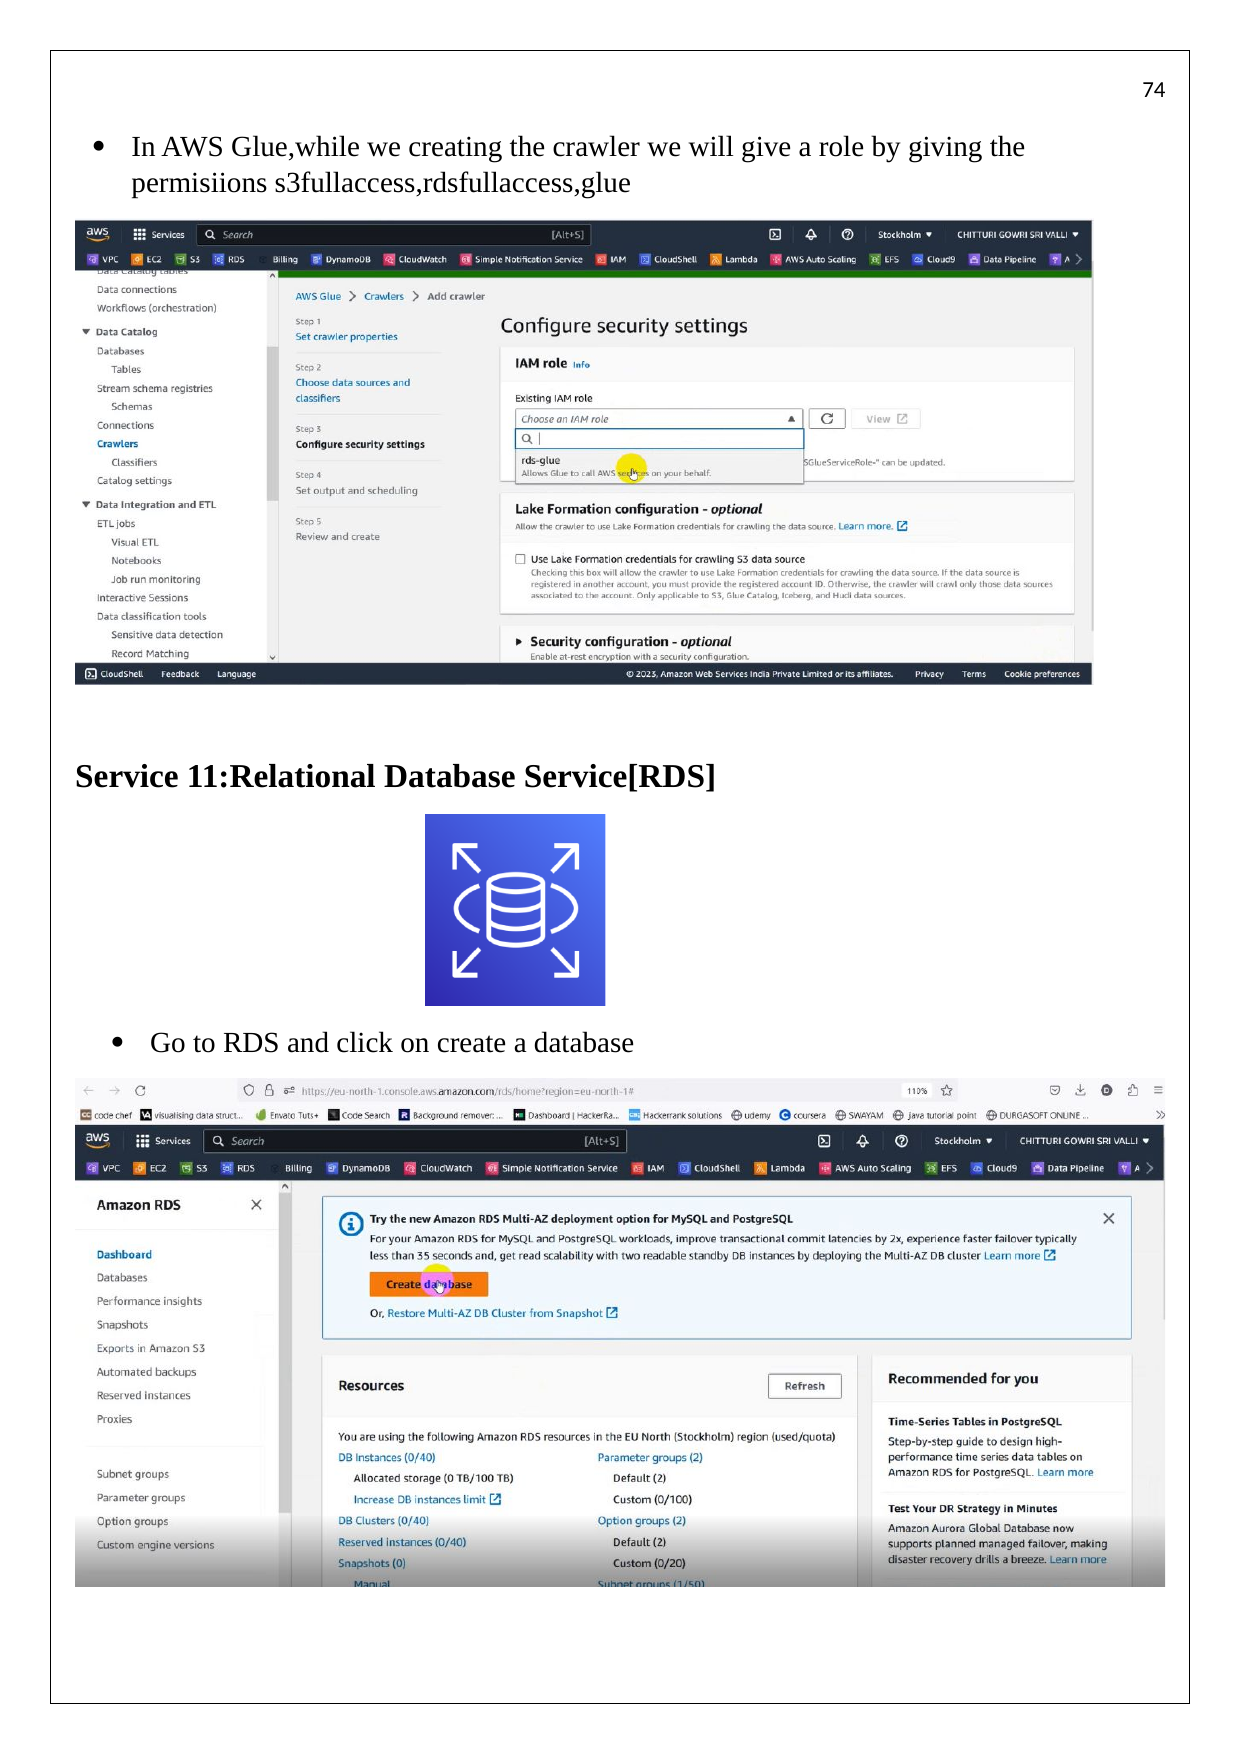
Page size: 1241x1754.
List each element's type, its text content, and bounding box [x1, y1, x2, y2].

picture [75, 1078, 1166, 1587]
list In AWS Glue,while we creating the crawler we will give a role by giving the permisiions s3fullaccess,rdsfullaccess,glue [94, 129, 1165, 199]
picture [425, 814, 606, 1006]
list Go to RDS and click on create a database [112, 1025, 1165, 1059]
text Service 11:Relational Database Service[RDS] [75, 756, 1165, 795]
picture [75, 218, 1094, 685]
